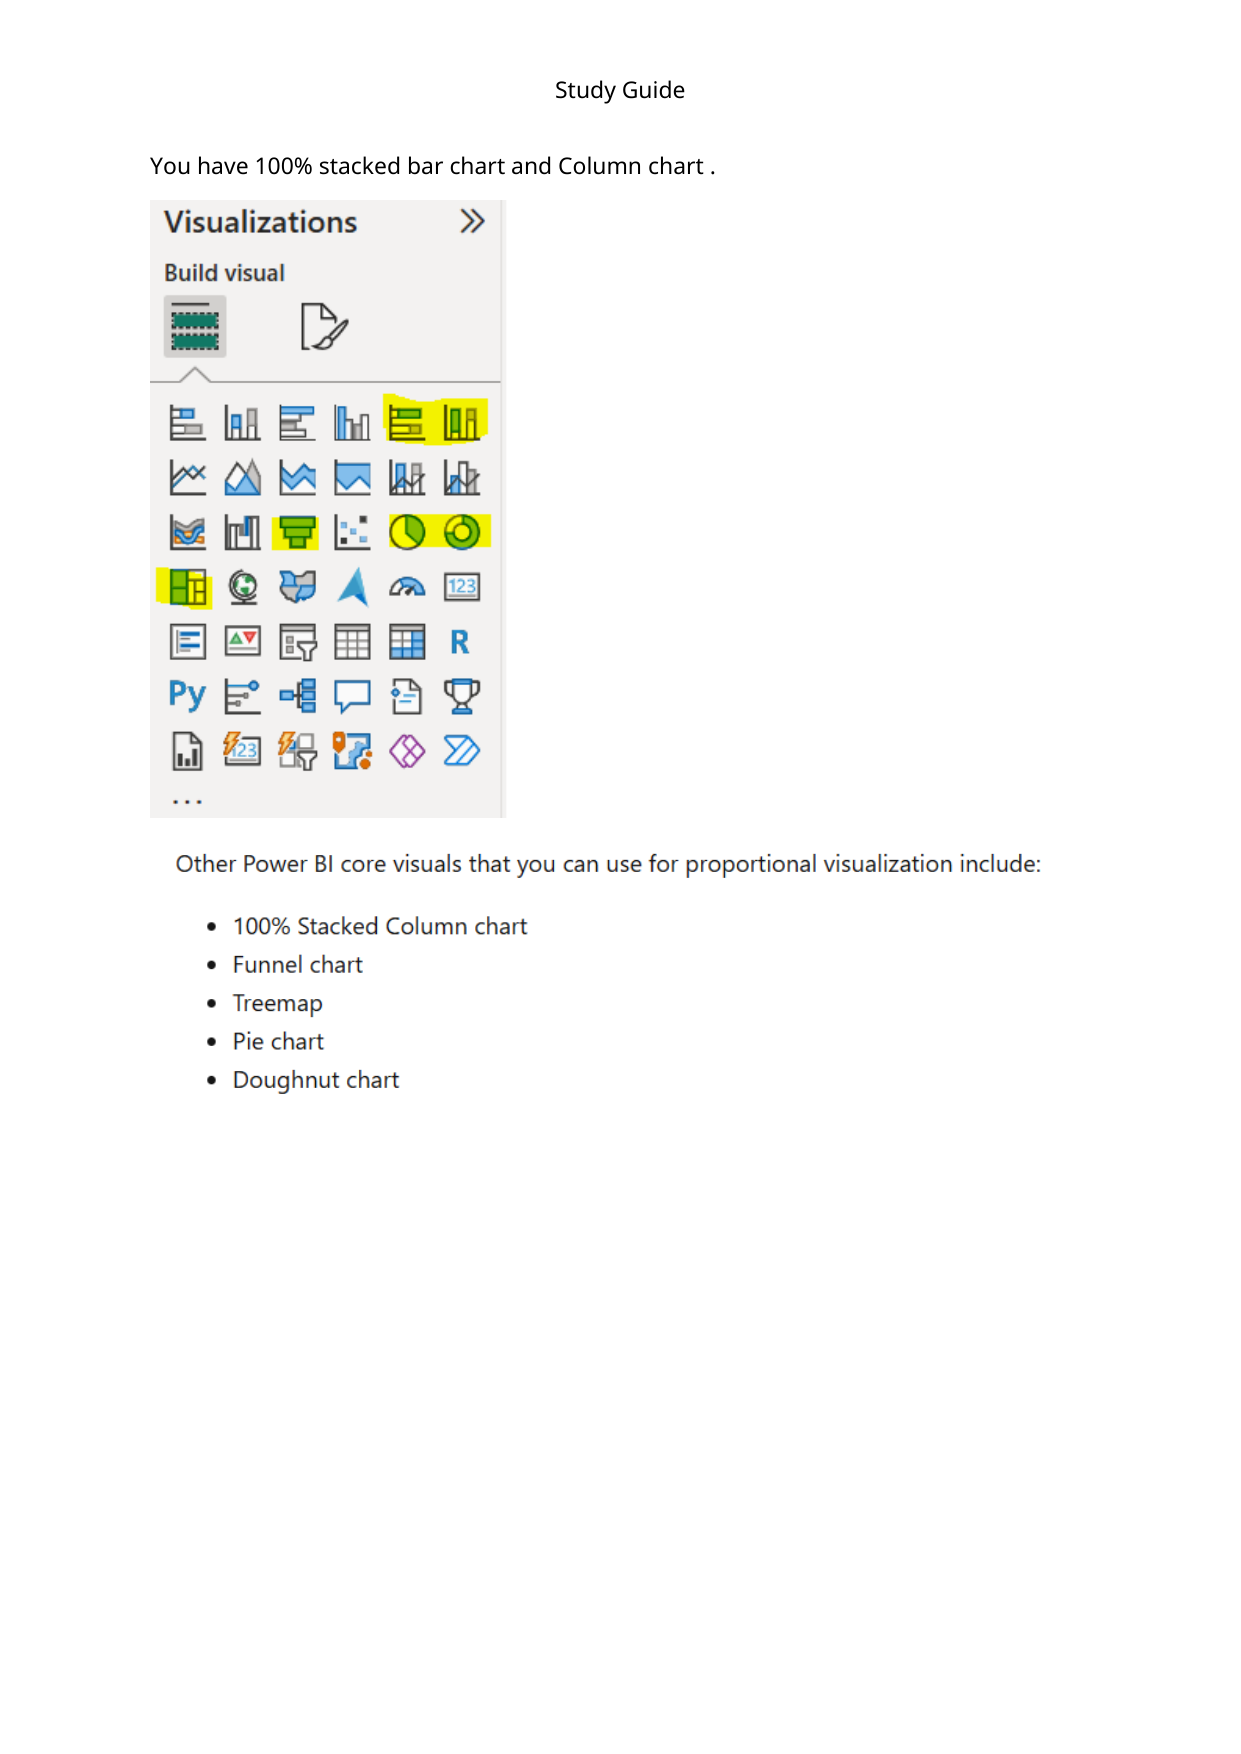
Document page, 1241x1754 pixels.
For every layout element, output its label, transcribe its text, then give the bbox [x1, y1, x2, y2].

picture [150, 200, 507, 818]
text You have 100% stacked bar chart and Column chart . [150, 150, 1090, 181]
picture [150, 836, 1091, 1100]
